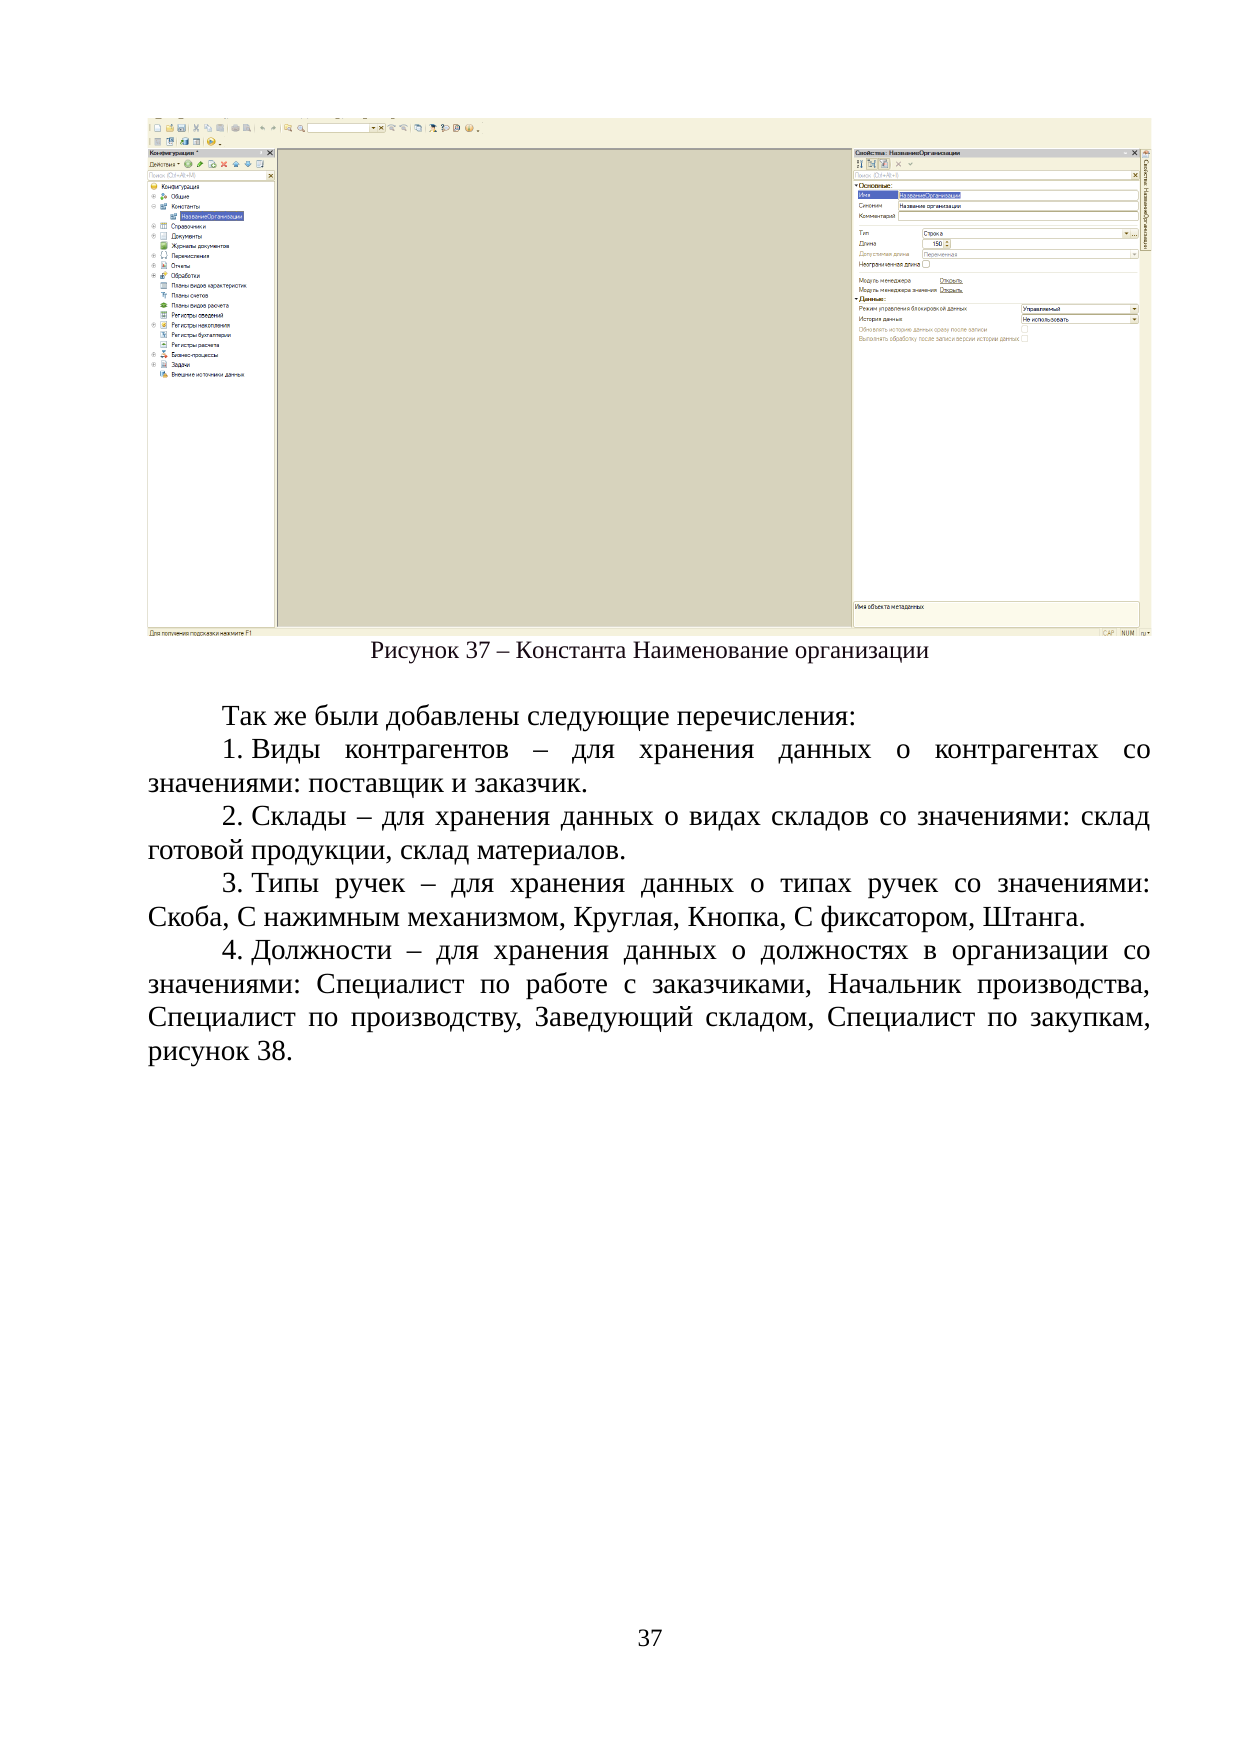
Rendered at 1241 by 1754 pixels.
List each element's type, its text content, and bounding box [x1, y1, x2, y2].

text Так же были добавлены следующие перечисления: [148, 698, 1152, 731]
list Виды контрагентов – для хранения данных о контрагентах со значениями: поставщик и заказчик. [148, 731, 1152, 798]
picture [147, 118, 1152, 636]
text Рисунок 37 – Константа Наименование организации [148, 636, 1152, 664]
list Типы ручек – для хранения данных о типах ручек со значениями: Скоба, С нажимным механизмом, Круглая, Кнопка, С фиксатором, Штанга. [148, 865, 1152, 932]
list Склады – для хранения данных о видах складов со значениями: склад готовой продукции, склад материалов. [148, 798, 1152, 865]
list Должности – для хранения данных о должностях в организации со значениями: Специалист по работе с заказчиками, Начальник производства, Специалист по производству, Заведующий складом, Специалист по закупкам, рисунок 38. [148, 932, 1152, 1067]
